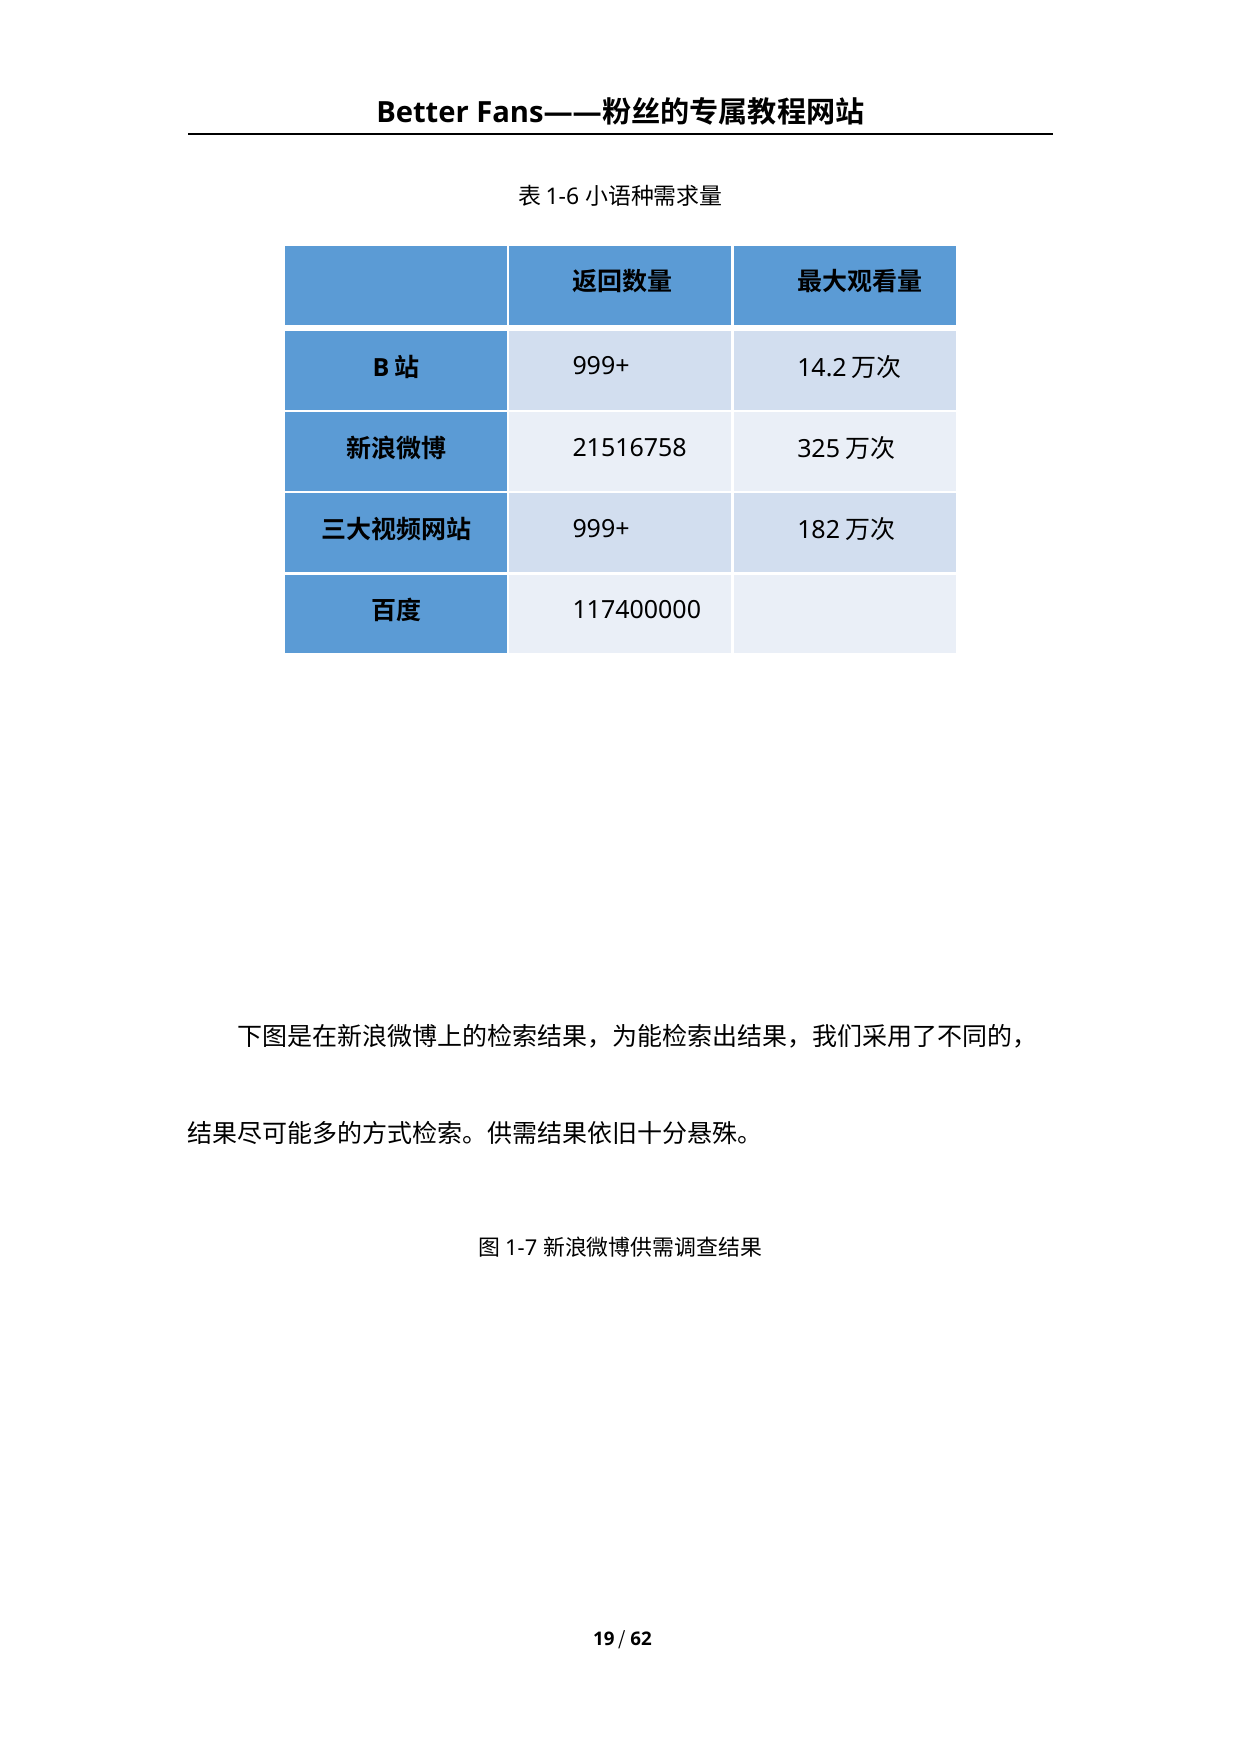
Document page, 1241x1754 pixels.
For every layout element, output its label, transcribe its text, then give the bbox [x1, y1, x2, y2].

table_cell 999+ [509, 331, 731, 410]
table_cell 三大视频网站 [285, 493, 507, 572]
table_cell 14.2万次 [734, 331, 956, 410]
table_cell 182万次 [734, 493, 956, 572]
table_cell 117400000 [509, 575, 731, 653]
table_cell 999+ [509, 493, 731, 572]
text 下图是在新浪微博上的检索结果，为能检索出结果，我们采用了不同的，结果尽可能多的方式检索。供需结果依旧十分悬殊。 [187, 1002, 1053, 1164]
table_header 最大观看量 [734, 246, 956, 325]
table_cell [734, 575, 956, 653]
table_cell B站 [285, 331, 507, 410]
table_cell 百度 [285, 575, 507, 653]
table_cell 新浪微博 [285, 412, 507, 491]
text 图1-7 新浪微博供需调查结果 [187, 1230, 1053, 1262]
text 表1-6 小语种需求量 [187, 162, 1053, 227]
table_cell 21516758 [509, 412, 731, 491]
table_header [285, 246, 507, 325]
table_cell 325万次 [734, 412, 956, 491]
table_header 返回数量 [509, 246, 731, 325]
